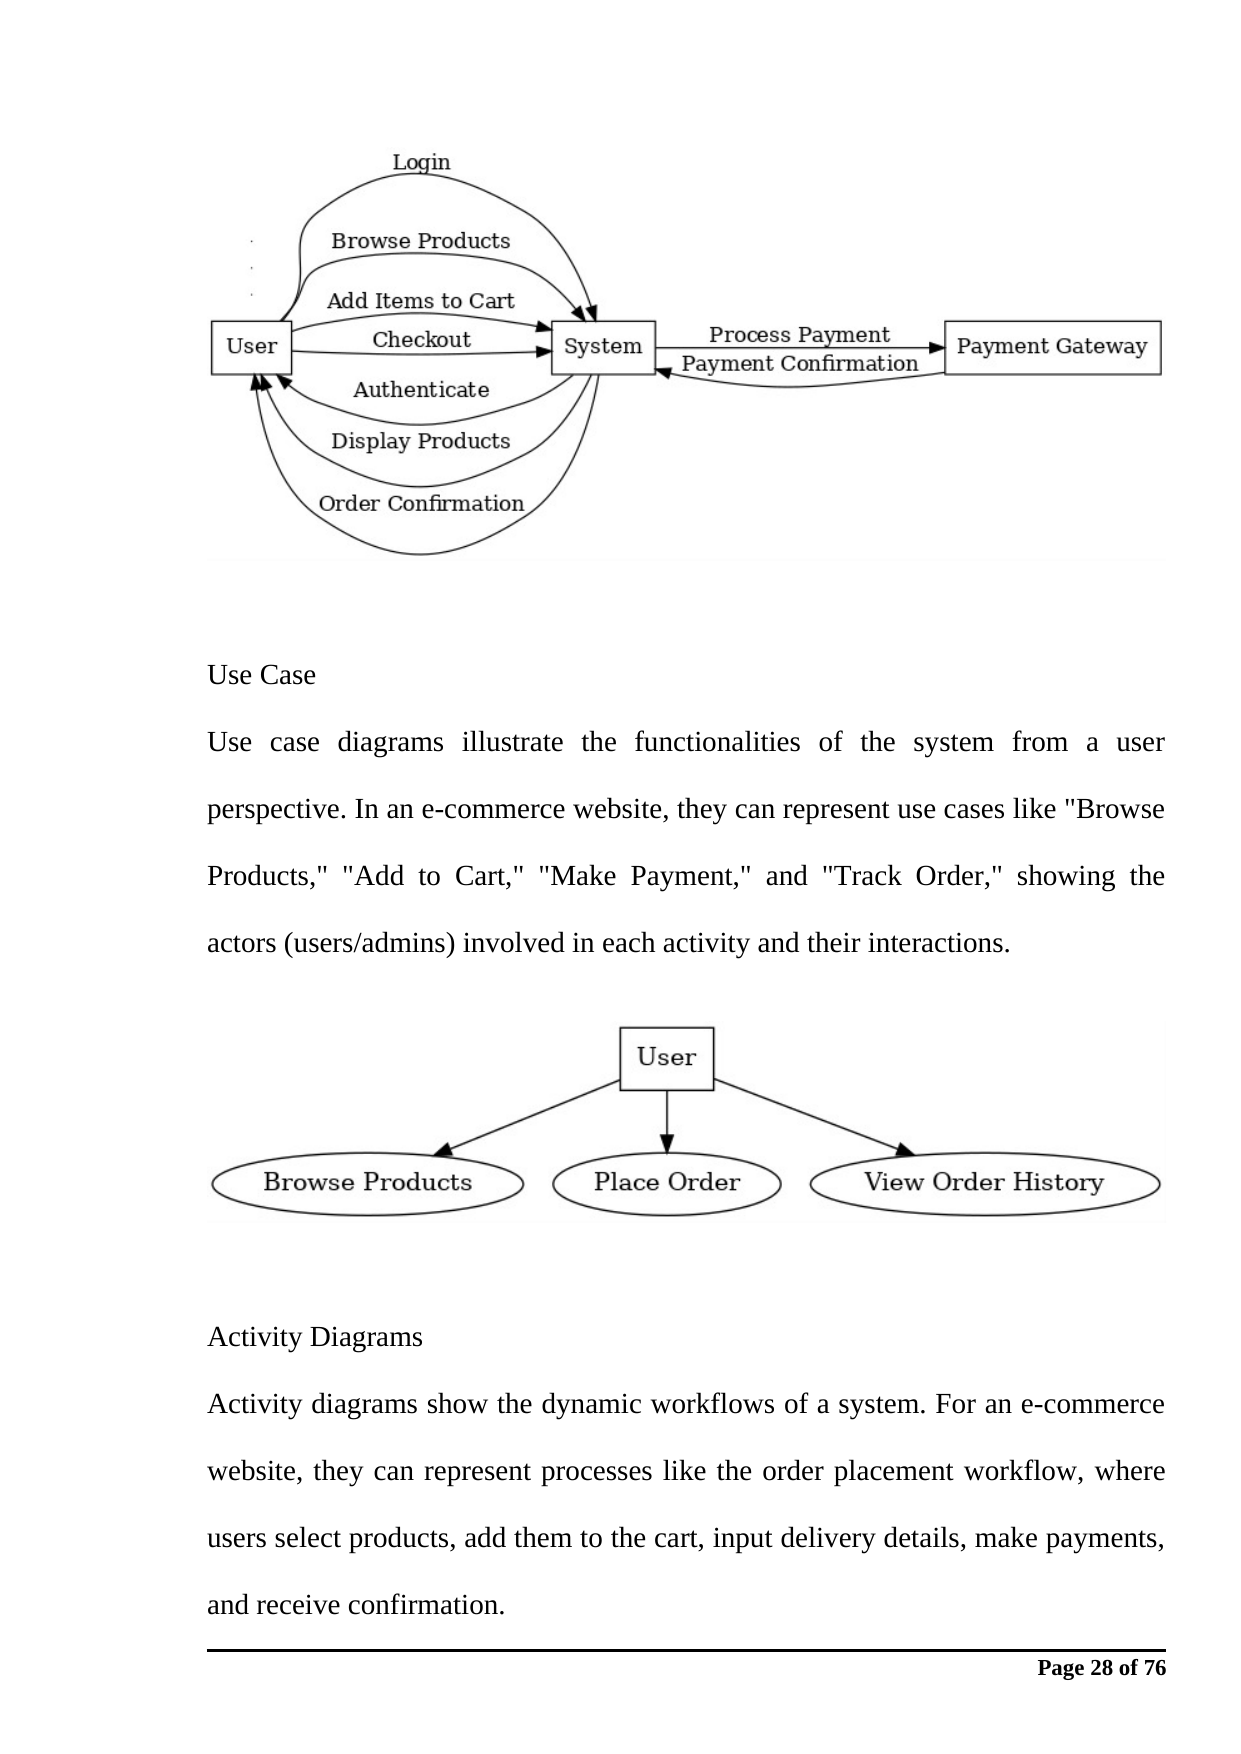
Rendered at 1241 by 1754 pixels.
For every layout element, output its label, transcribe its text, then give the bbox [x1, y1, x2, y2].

picture [206, 1021, 1167, 1223]
text Use Case [207, 657, 1166, 691]
text Use case diagrams illustrate the functionalities of the system from a user perspective. In an e-commerce website, they can represent use cases like "Browse Products," "Add to Cart," "Make Payment," and "Track Order," showing the actors (users/admins) involved in each activity and their interactions. [207, 724, 1166, 959]
text Activity diagrams show the dynamic workflows of a system. For an e-commerce website, they can represent processes like the order placement workflow, where users select products, add them to the cart, input delivery details, make payments, and receive confirmation. [207, 1386, 1166, 1621]
text Activity Diagrams [207, 1319, 1166, 1353]
picture [206, 147, 1167, 561]
